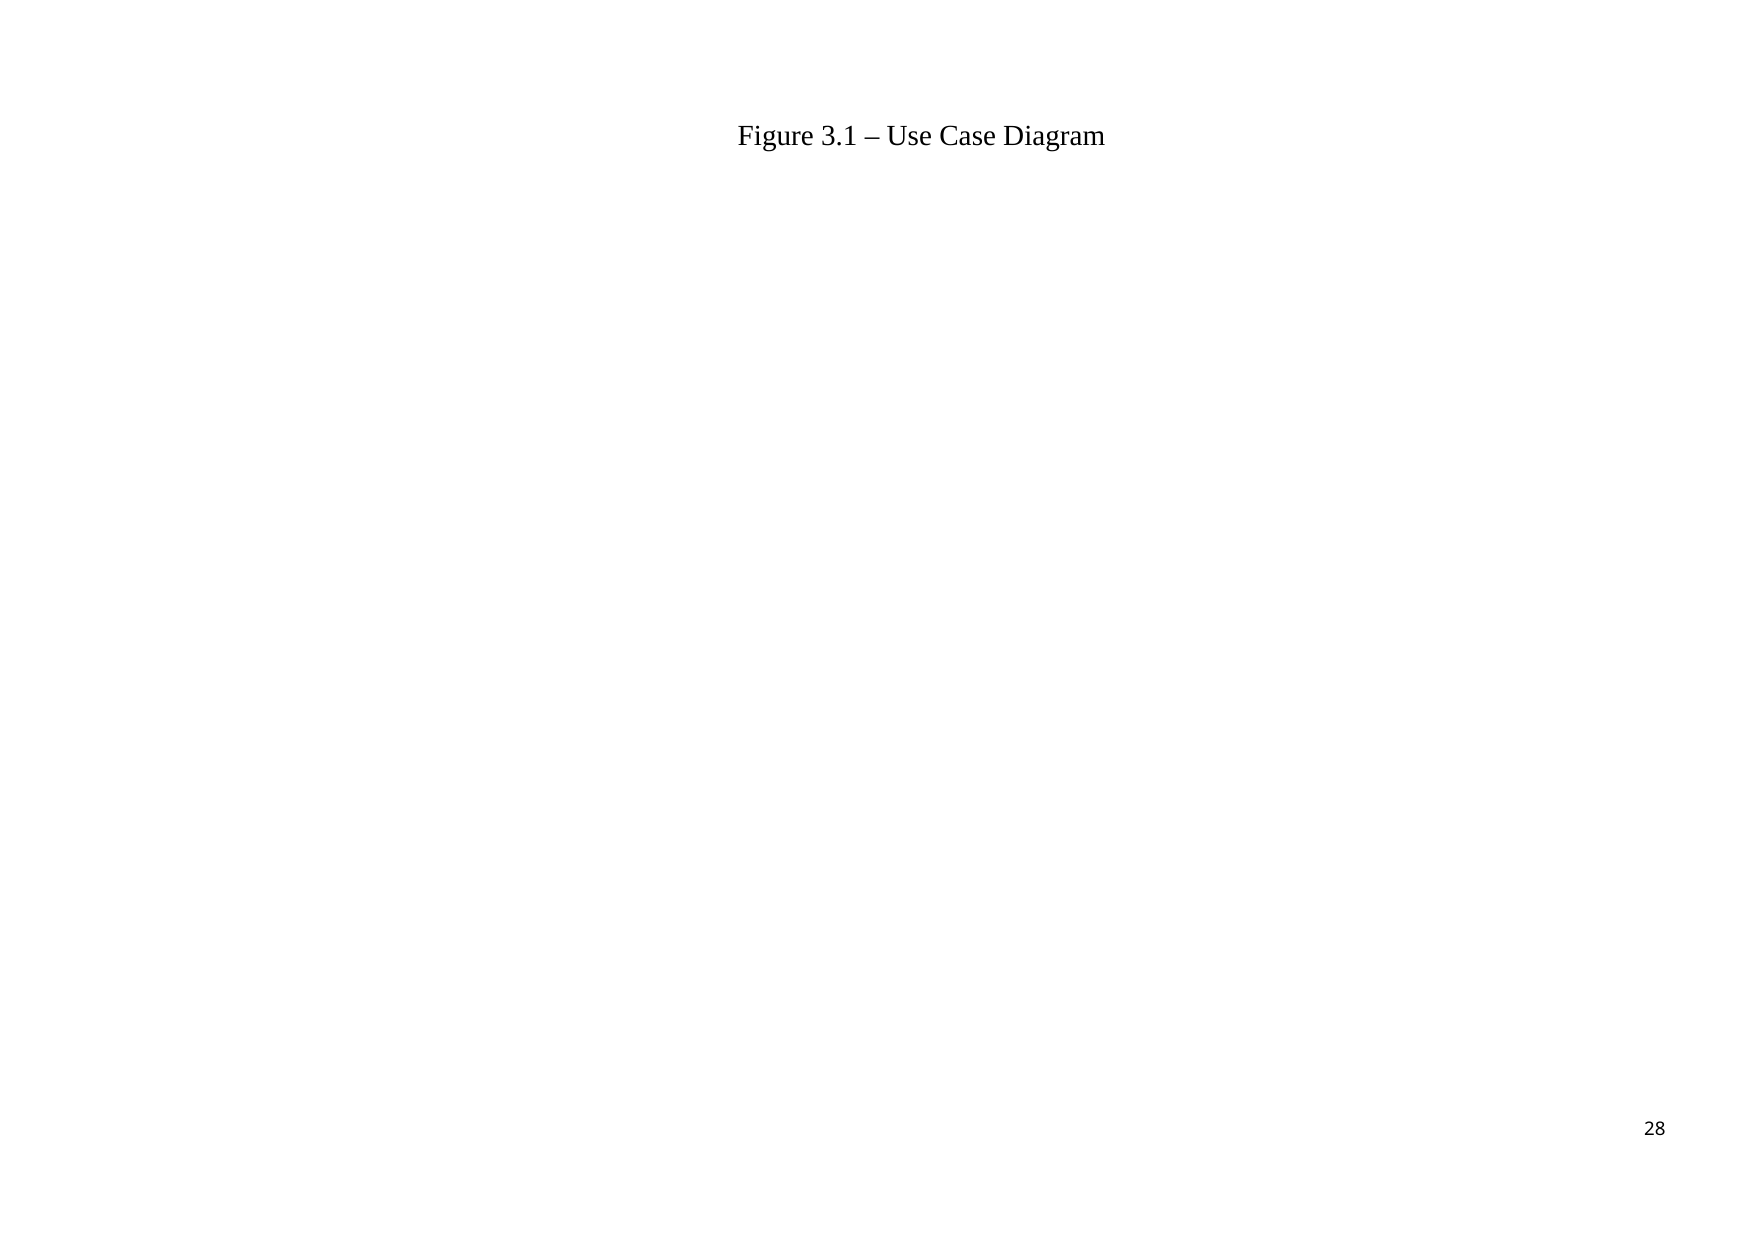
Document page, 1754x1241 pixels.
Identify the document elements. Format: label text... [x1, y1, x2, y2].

text Figure 3.1 – Use Case Diagram [177, 118, 1665, 152]
